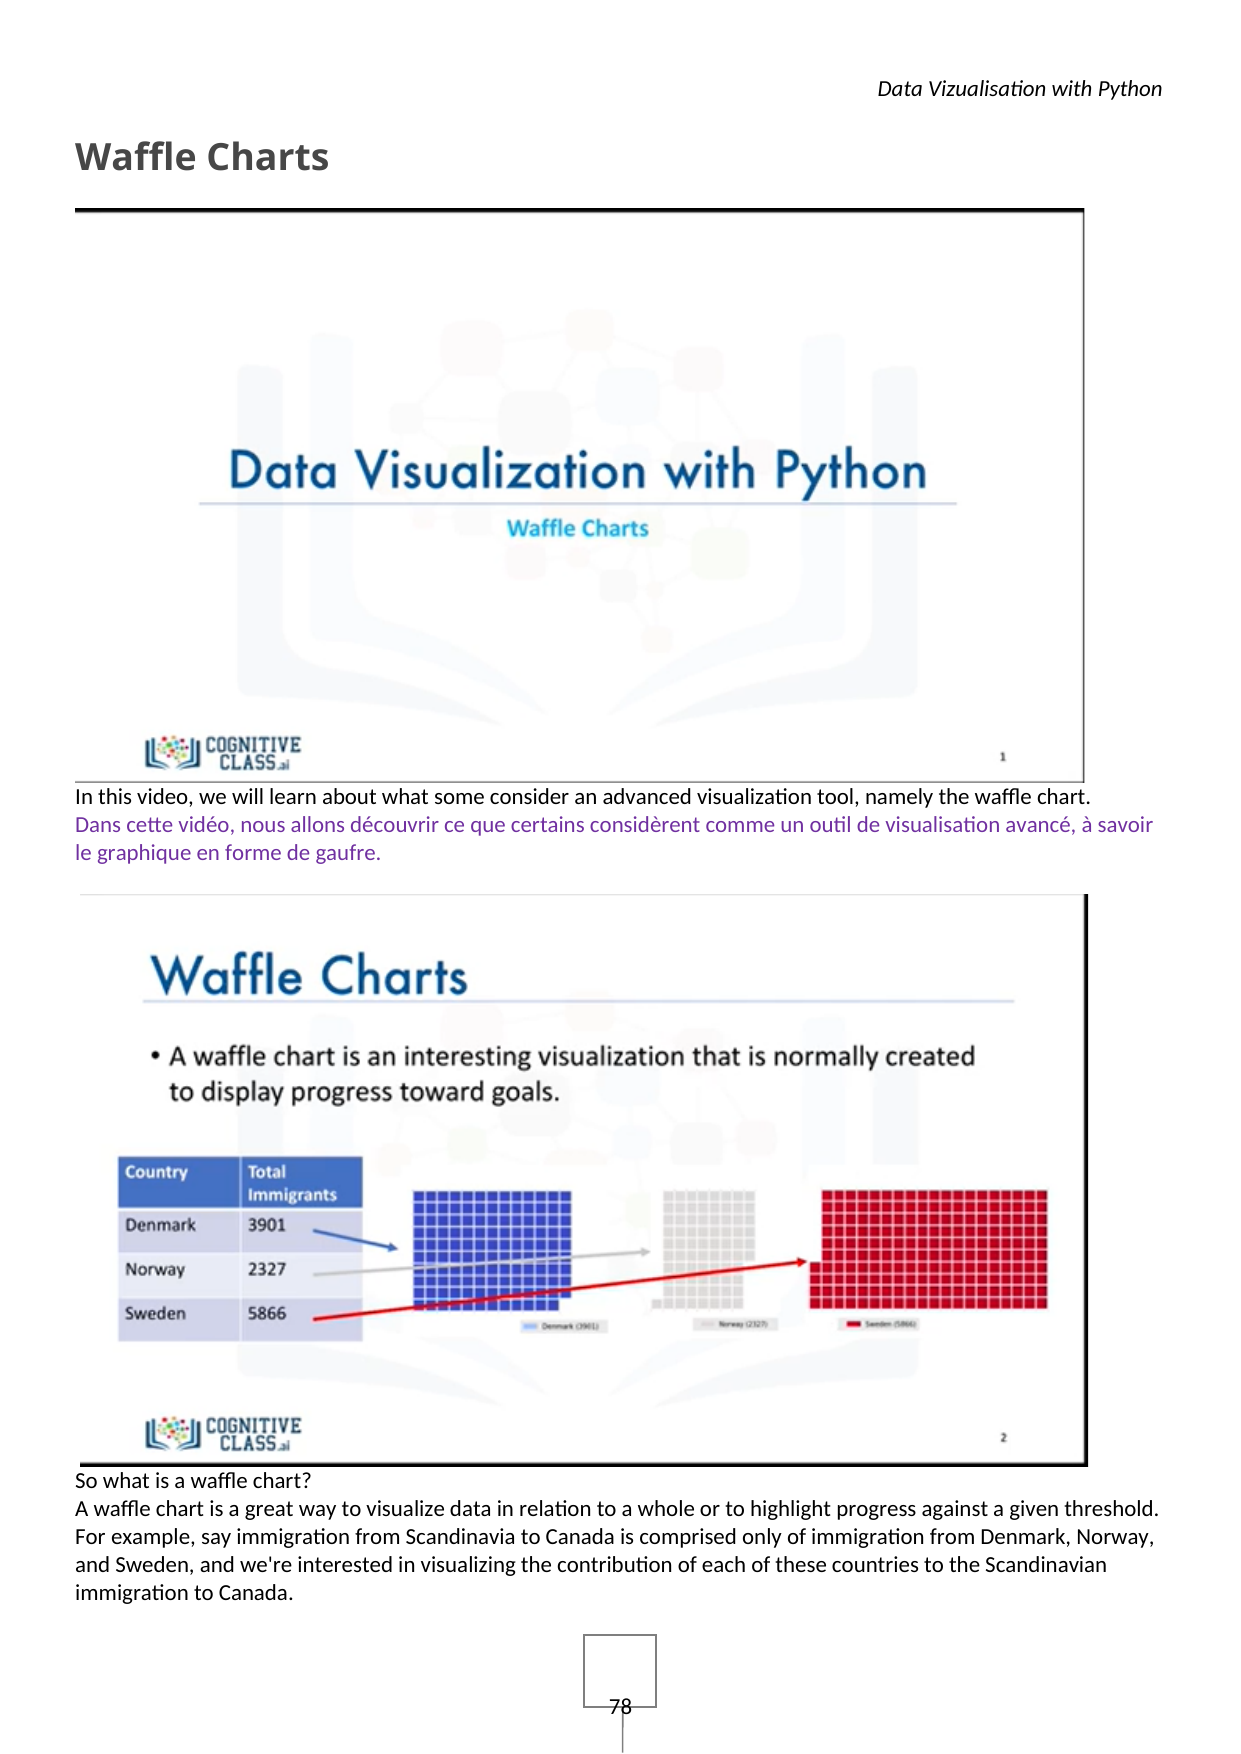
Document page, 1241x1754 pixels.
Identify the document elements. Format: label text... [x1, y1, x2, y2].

text Dans cette vidéo, nous allons découvrir ce que certains considèrent comme un outil de visualisation avancé, à savoir le graphique en forme de gaufre. [75, 810, 1165, 866]
text In this video, we will learn about what some consider an advanced visualization tool, namely the waffle chart. [75, 782, 1165, 810]
text A waffle chart is a great way to visualize data in relation to a whole or to highlight progress against a given threshold. [75, 1494, 1165, 1522]
subtitle Waffle Charts [75, 130, 1165, 181]
picture [80, 894, 1089, 1467]
text For example, say immigration from Scandinavia to Canada is comprised only of immigration from Denmark, Norway, and Sweden, and we're interested in visualizing the contribution of each of these countries to the Scandinavian immigration to Canada. [75, 1522, 1165, 1607]
picture [75, 208, 1085, 783]
text So what is a waffle chart? [75, 1466, 1165, 1494]
